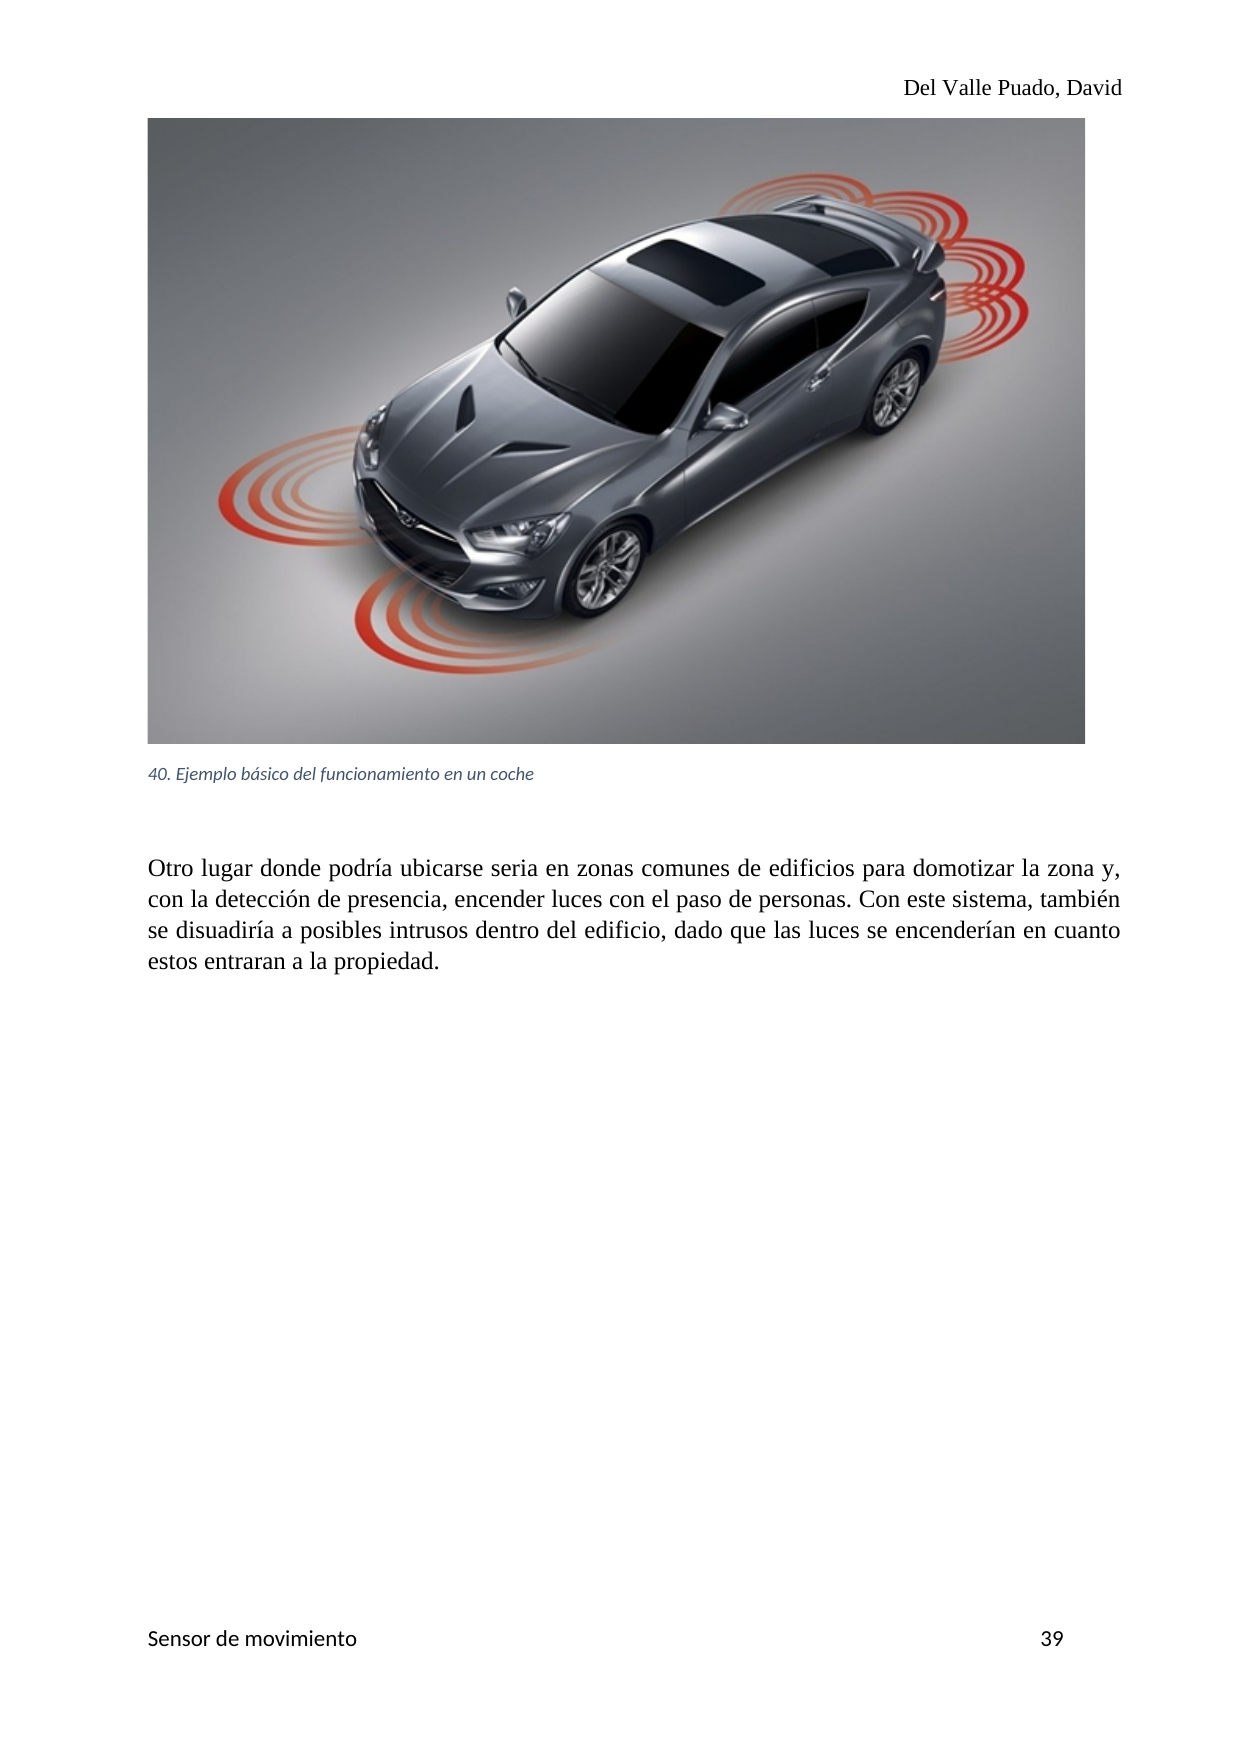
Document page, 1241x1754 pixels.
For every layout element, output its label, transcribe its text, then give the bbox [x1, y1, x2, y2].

text 40. Ejemplo básico del funcionamiento en un coche [148, 762, 1122, 785]
picture [147, 118, 1086, 744]
text Otro lugar donde podría ubicarse seria en zonas comunes de edificios para domotizar la zona y, con la detección de presencia, encender luces con el paso de personas. Con este sistema, también se disuadiría a posibles intrusos dentro del edificio, dado que las luces se encenderían en cuanto estos entraran a la propiedad. [148, 853, 1122, 974]
